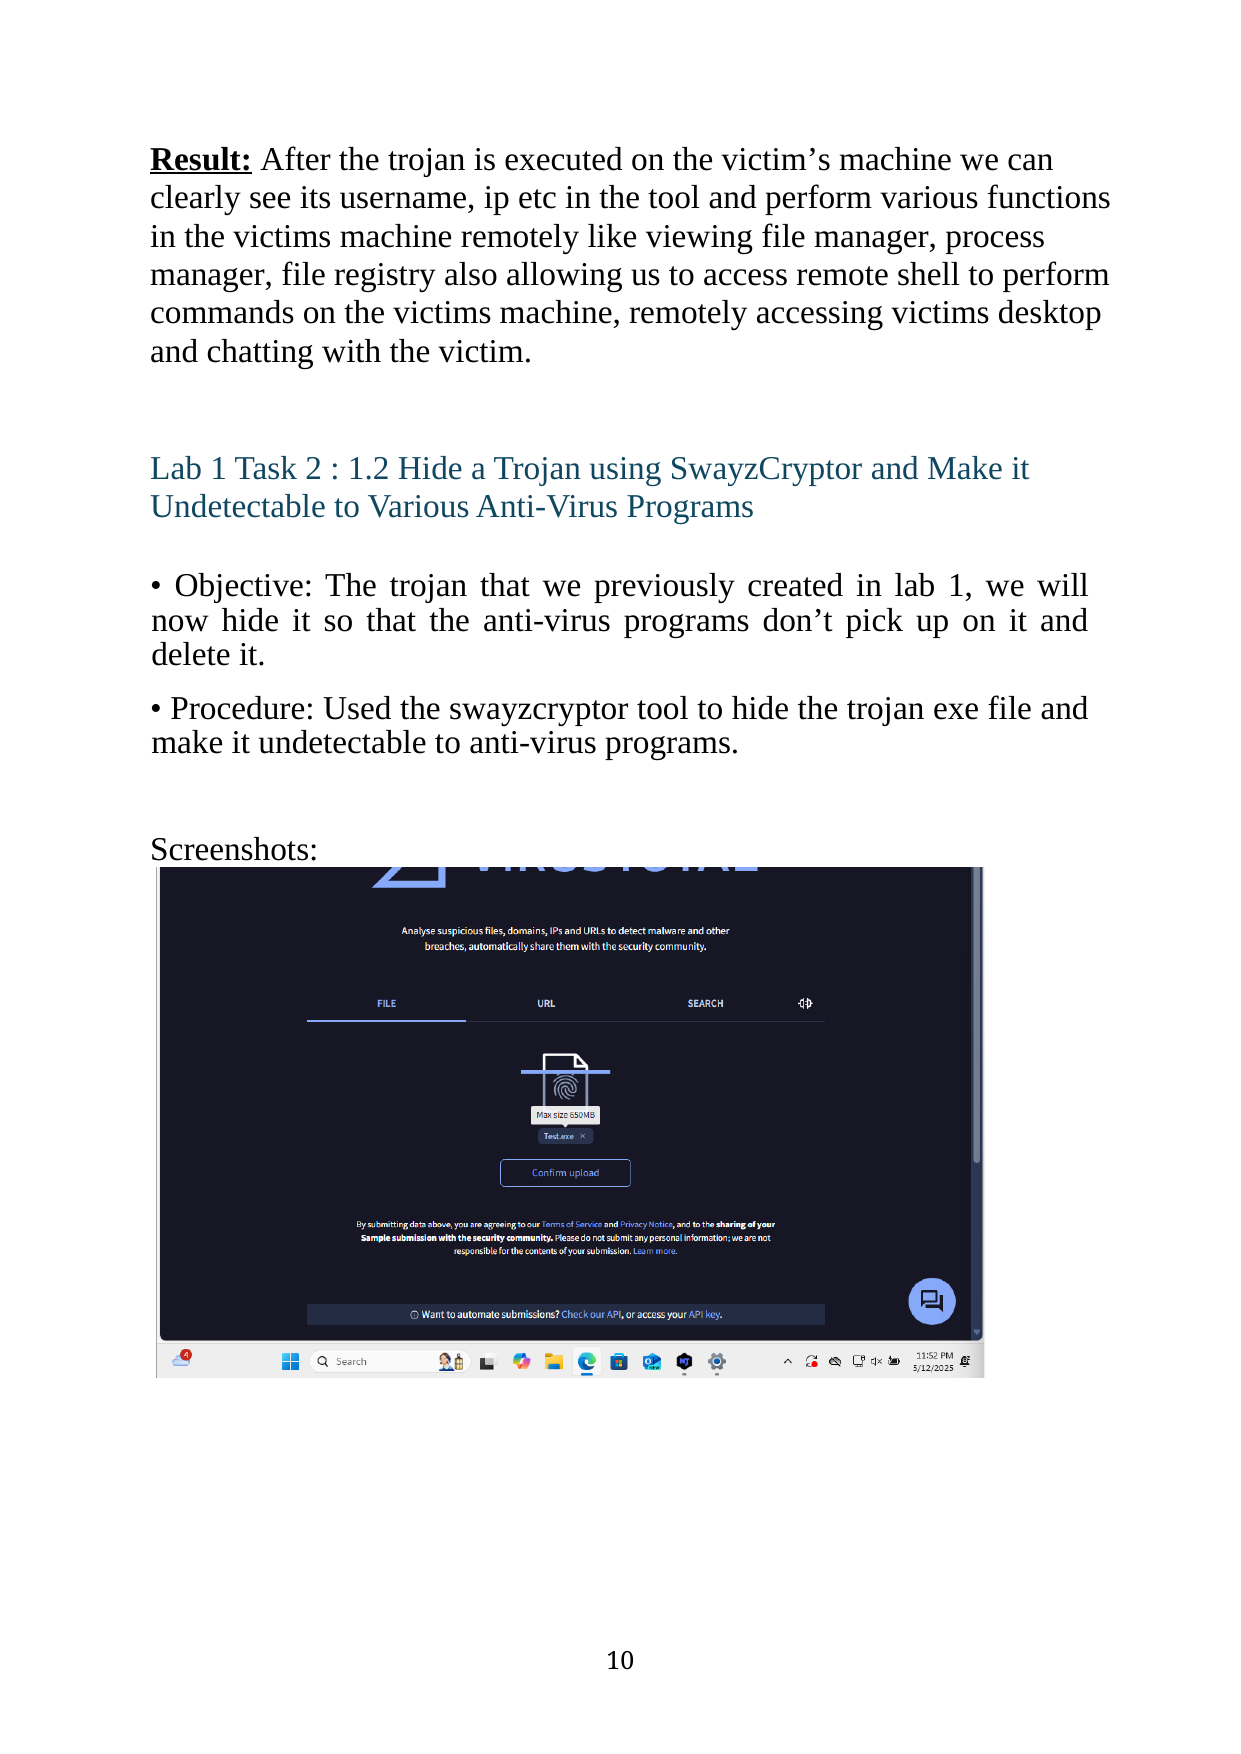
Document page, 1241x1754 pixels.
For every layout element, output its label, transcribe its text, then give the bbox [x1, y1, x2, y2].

subtitle Lab 1 Task 2 : 1.2 Hide a Trojan using SwayzCryptor and Make it [150, 452, 1090, 486]
text Screenshots: [150, 833, 1090, 867]
text • Procedure: Used the swayzcryptor tool to hide the trojan exe file and make it undetectable to anti-virus programs. [150, 692, 1090, 761]
text Result: After the trojan is executed on the victim’s machine we can clearly see its username, ip etc in the tool and perform various functions in the victims machine remotely like viewing file manager, process manager, file registry also allowing us to access remote shell to perform commands on the victims machine, remotely accessing victims desktop and chatting with the victim. [150, 139, 1112, 369]
picture [156, 867, 985, 1378]
text • Objective: The trojan that we previously created in lab 1, we will now hide it so that the anti-virus programs don’t pick up on it and delete it. [150, 569, 1090, 673]
subtitle Undetectable to Various Anti-Virus Programs [150, 490, 1090, 525]
